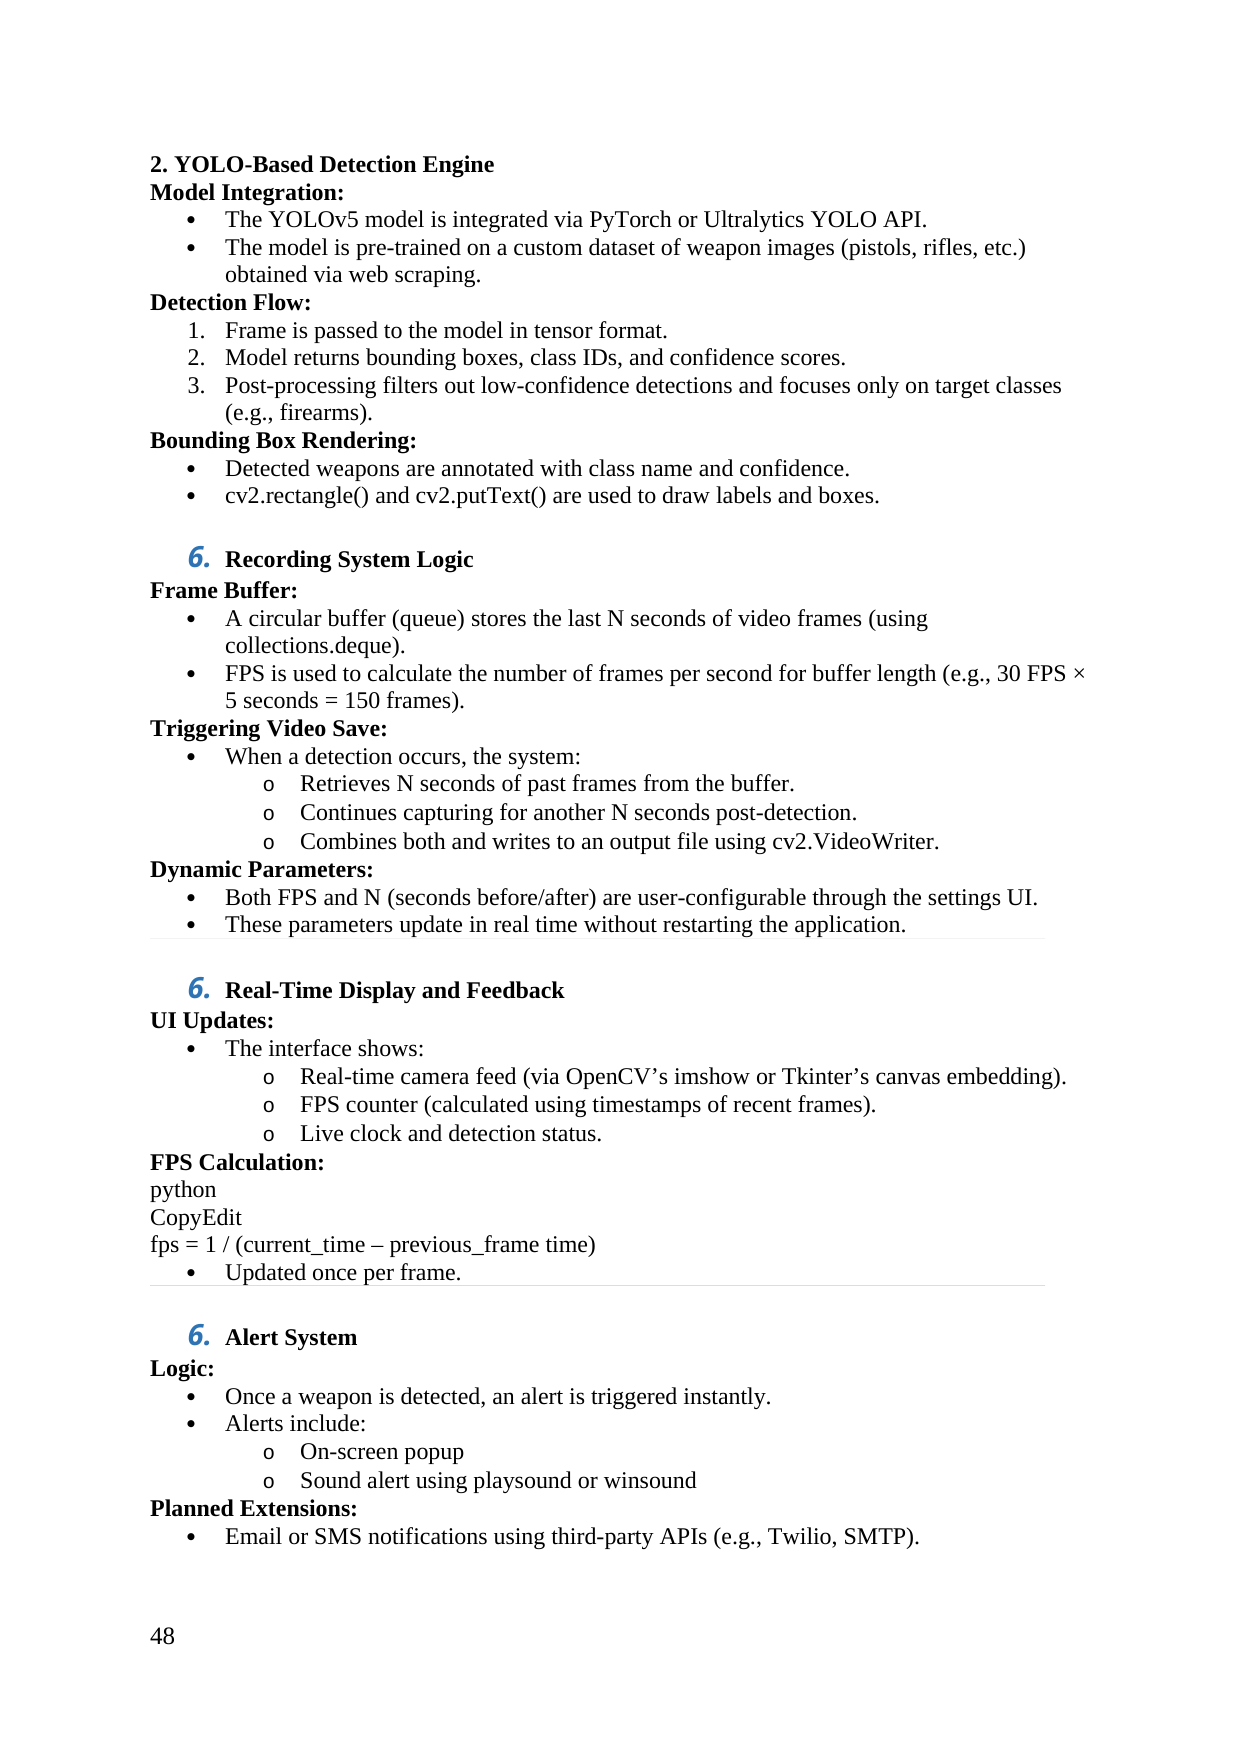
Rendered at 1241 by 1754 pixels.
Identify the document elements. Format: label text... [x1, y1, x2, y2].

text UI Updates: [150, 1007, 1090, 1034]
text 2. YOLO-Based Detection Engine [150, 150, 1090, 178]
list The YOLOv5 model is integrated via PyTorch or Ultralytics YOLO API. [187, 205, 1090, 233]
list Alerts include: [187, 1409, 1090, 1437]
list cv2.rectangle() and cv2.putText() are used to draw labels and boxes. [187, 481, 1090, 509]
list Recording System Logic [187, 536, 1090, 576]
list Detected weapons are annotated with class name and confidence. [187, 454, 1090, 481]
text Model Integration: [150, 178, 1090, 205]
list Continues capturing for another N seconds post-detection. [262, 798, 1090, 827]
list Post-processing filters out low-confidence detections and focuses only on target classes (e.g., firearms). [187, 371, 1090, 426]
text Detection Flow: [150, 288, 1090, 316]
text CopyEdit [150, 1203, 1090, 1231]
list Alert System [187, 1314, 1090, 1354]
text fps = 1 / (current_time – previous_frame time) [150, 1231, 1090, 1258]
list Frame is passed to the model in tensor format. [187, 316, 1090, 343]
list Live clock and detection status. [262, 1119, 1090, 1148]
text Bounding Box Rendering: [150, 426, 1090, 454]
list Retrieves N seconds of past frames from the buffer. [262, 769, 1090, 798]
text Triggering Video Save: [150, 714, 1090, 742]
list The model is pre-trained on a custom dataset of weapon images (pistols, rifles, etc.) obtained via web scraping. [187, 233, 1090, 288]
list Model returns bounding boxes, class IDs, and confidence scores. [187, 343, 1090, 371]
list These parameters update in real time without restarting the application. [187, 911, 1090, 938]
text Dynamic Parameters: [150, 855, 1090, 883]
list Combines both and writes to an output file using cv2.VideoWriter. [262, 827, 1090, 855]
text Planned Extensions: [150, 1494, 1090, 1522]
list Real-Time Display and Feedback [187, 967, 1090, 1007]
text Logic: [150, 1354, 1090, 1382]
list Updated once per frame. [187, 1258, 1090, 1286]
list Once a weapon is detected, an alert is triggered instantly. [187, 1382, 1090, 1409]
list On-screen popup [262, 1437, 1090, 1466]
list The interface shows: [187, 1034, 1090, 1062]
list FPS counter (calculated using timestamps of recent frames). [262, 1090, 1090, 1119]
list Both FPS and N (seconds before/after) are user-configurable through the settings UI. [187, 883, 1090, 911]
list FPS is used to calculate the number of frames per second for buffer length (e.g., 30 FPS × 5 seconds = 150 frames). [187, 659, 1090, 714]
text FPS Calculation: [150, 1148, 1090, 1175]
list A circular buffer (queue) stores the last N seconds of video frames (using collections.deque). [187, 604, 1090, 659]
list Real-time camera feed (via OpenCV’s imshow or Tkinter’s canvas embedding). [262, 1062, 1090, 1090]
list Email or SMS notifications using third-party APIs (e.g., Twilio, SMTP). [187, 1522, 1090, 1549]
list When a detection occurs, the system: [187, 742, 1090, 769]
text python [150, 1175, 1090, 1203]
list Sound alert using playsound or winsound [262, 1466, 1090, 1494]
text Frame Buffer: [150, 576, 1090, 604]
